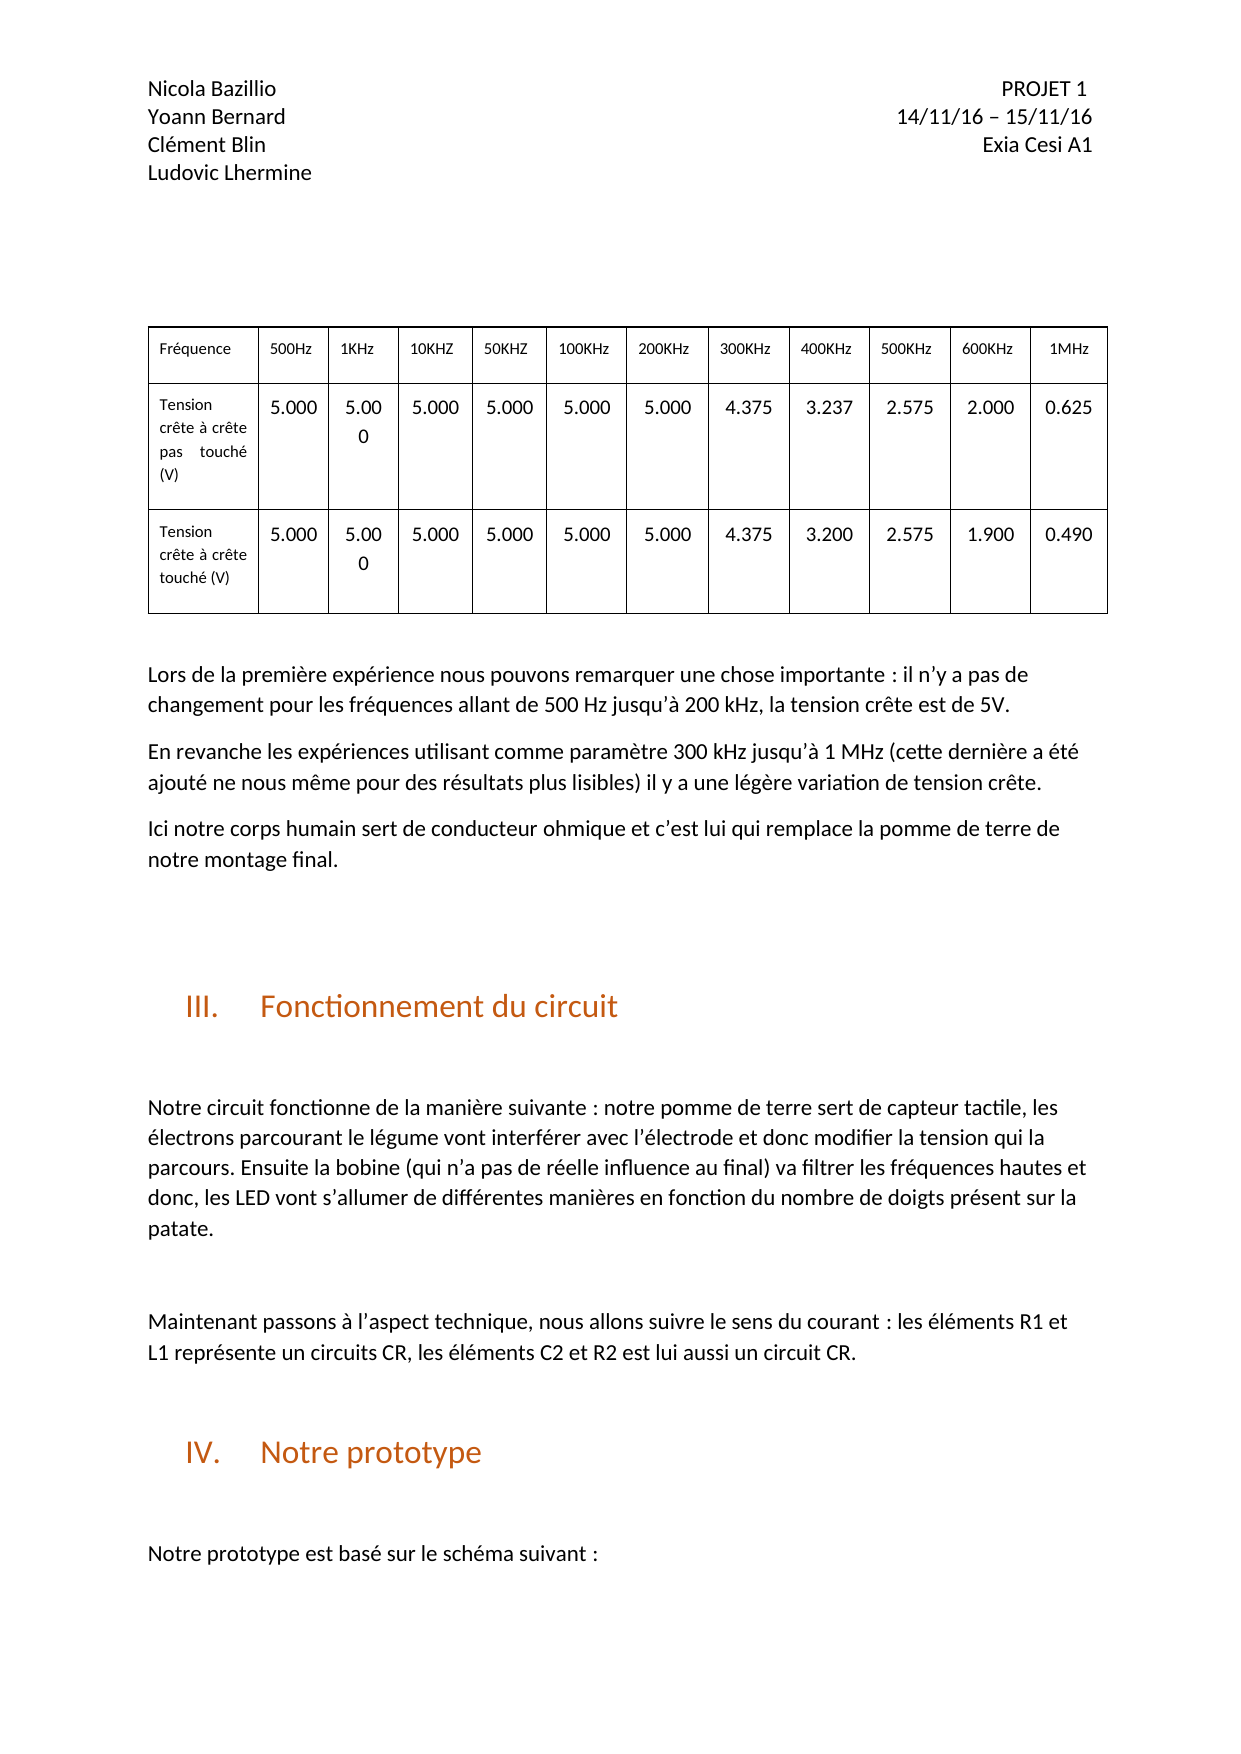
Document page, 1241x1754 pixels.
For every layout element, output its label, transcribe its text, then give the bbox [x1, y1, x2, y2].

text Maintenant passons à l’aspect technique, nous allons suivre le sens du courant : les éléments R1 et L1 représente un circuits CR, les éléments C2 et R2 est lui aussi un circuit CR. [148, 1307, 1093, 1366]
table_header 100KHz [547, 328, 626, 383]
table_header 50KHZ [473, 328, 546, 383]
list Fonctionnement du circuit [185, 985, 1093, 1026]
list Notre prototype [185, 1431, 1093, 1472]
text Ici notre corps humain sert de conducteur ohmique et c’est lui qui remplace la pomme de terre de notre montage final. [148, 814, 1093, 873]
table_cell Tension crête à crête pas touché (V) [149, 384, 258, 509]
table_cell 3.200 [790, 510, 869, 612]
table_cell Tension crête à crête touché (V) [149, 510, 258, 612]
table_cell 5.000 [473, 510, 546, 612]
table_cell 5.000 [399, 510, 472, 612]
table_header 200KHz [627, 328, 708, 383]
text Lors de la première expérience nous pouvons remarquer une chose importante : il n’y a pas de changement pour les fréquences allant de 500 Hz jusqu’à 200 kHz, la tension crête est de 5V. [148, 660, 1093, 719]
table_header 500Hz [259, 328, 328, 383]
table_cell 5.000 [627, 510, 708, 612]
table_cell 1.900 [951, 510, 1030, 612]
table_cell 5.000 [329, 384, 398, 509]
table_cell 5.000 [627, 384, 708, 509]
text Notre circuit fonctionne de la manière suivante : notre pomme de terre sert de capteur tactile, les électrons parcourant le légume vont interférer avec l’électrode et donc modifier la tension qui la parcours. Ensuite la bobine (qui n’a pas de réelle influence au final) va filtrer les fréquences hautes et donc, les LED vont s’allumer de différentes manières en fonction du nombre de doigts présent sur la patate. [148, 1093, 1093, 1242]
table_cell 5.000 [259, 384, 328, 509]
table_cell 0.490 [1031, 510, 1107, 612]
table_header Fréquence [149, 328, 258, 383]
table_header 500KHz [870, 328, 950, 383]
table_cell 5.000 [329, 510, 398, 612]
table_cell 5.000 [547, 510, 626, 612]
table_cell 5.000 [547, 384, 626, 509]
text Notre prototype est basé sur le schéma suivant : [148, 1539, 1093, 1567]
table_cell 4.375 [709, 384, 789, 509]
table_cell 2.575 [870, 384, 950, 509]
table_header 400KHz [790, 328, 869, 383]
text En revanche les expériences utilisant comme paramètre 300 kHz jusqu’à 1 MHz (cette dernière a été ajouté ne nous même pour des résultats plus lisibles) il y a une légère variation de tension crête. [148, 737, 1093, 796]
table_cell 4.375 [709, 510, 789, 612]
table_cell 5.000 [259, 510, 328, 612]
table_header 300KHz [709, 328, 789, 383]
table_cell 3.237 [790, 384, 869, 509]
table_cell 2.575 [870, 510, 950, 612]
table_cell 2.000 [951, 384, 1030, 509]
table_cell 0.625 [1031, 384, 1107, 509]
table_header 1KHz [329, 328, 398, 383]
table_cell 5.000 [473, 384, 546, 509]
table_cell 5.000 [399, 384, 472, 509]
table_header 1MHz [1031, 328, 1107, 383]
table_header 600KHz [951, 328, 1030, 383]
table_header 10KHZ [399, 328, 472, 383]
